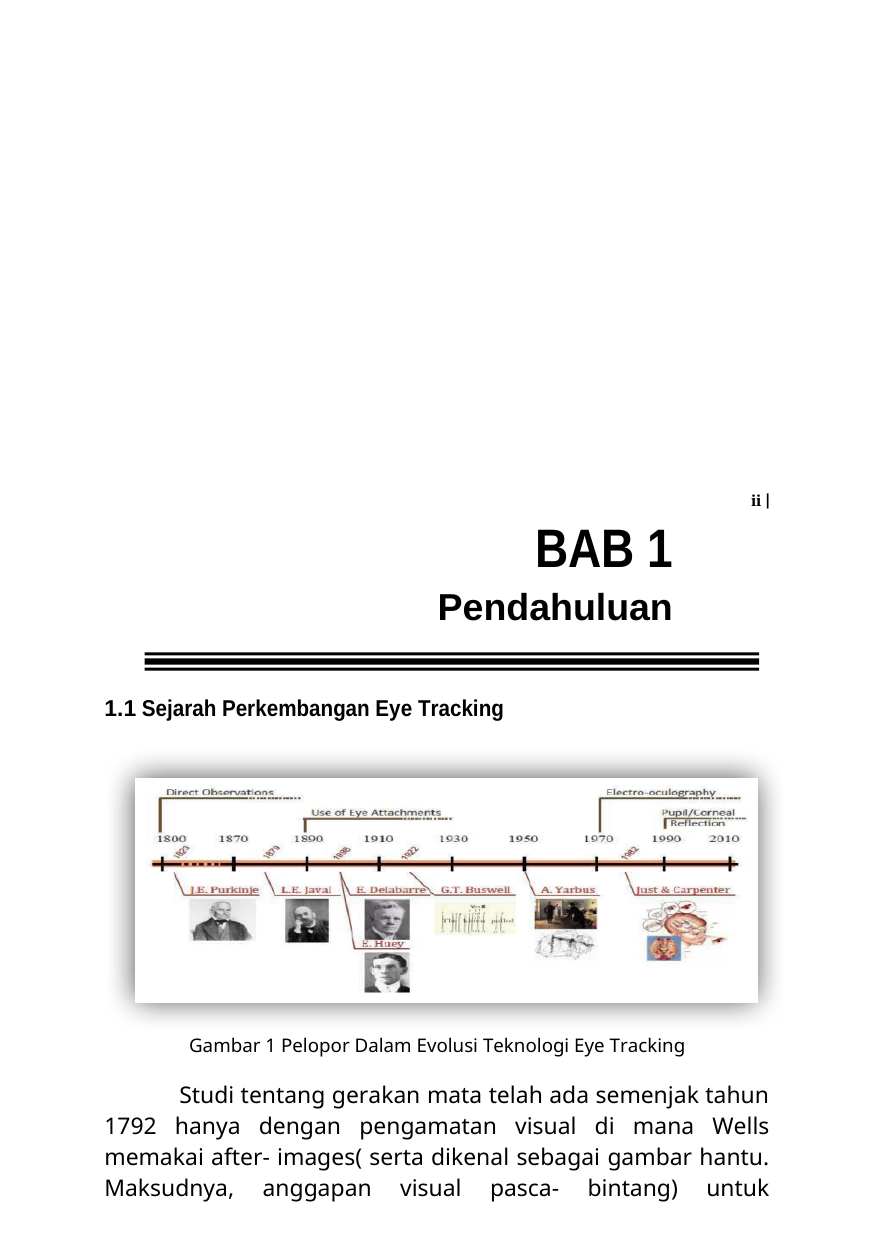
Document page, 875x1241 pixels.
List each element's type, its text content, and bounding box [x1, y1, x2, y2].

text Gambar 1 Pelopor Dalam Evolusi Teknologi Eye Tracking [104, 1032, 770, 1058]
text ii | [122, 492, 770, 511]
subtitle Pendahuluan [231, 586, 673, 629]
subtitle Sejarah Perkembangan Eye Tracking [104, 695, 770, 721]
picture [135, 778, 758, 1003]
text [104, 1079, 770, 1204]
subtitle BAB 1 [231, 517, 673, 579]
